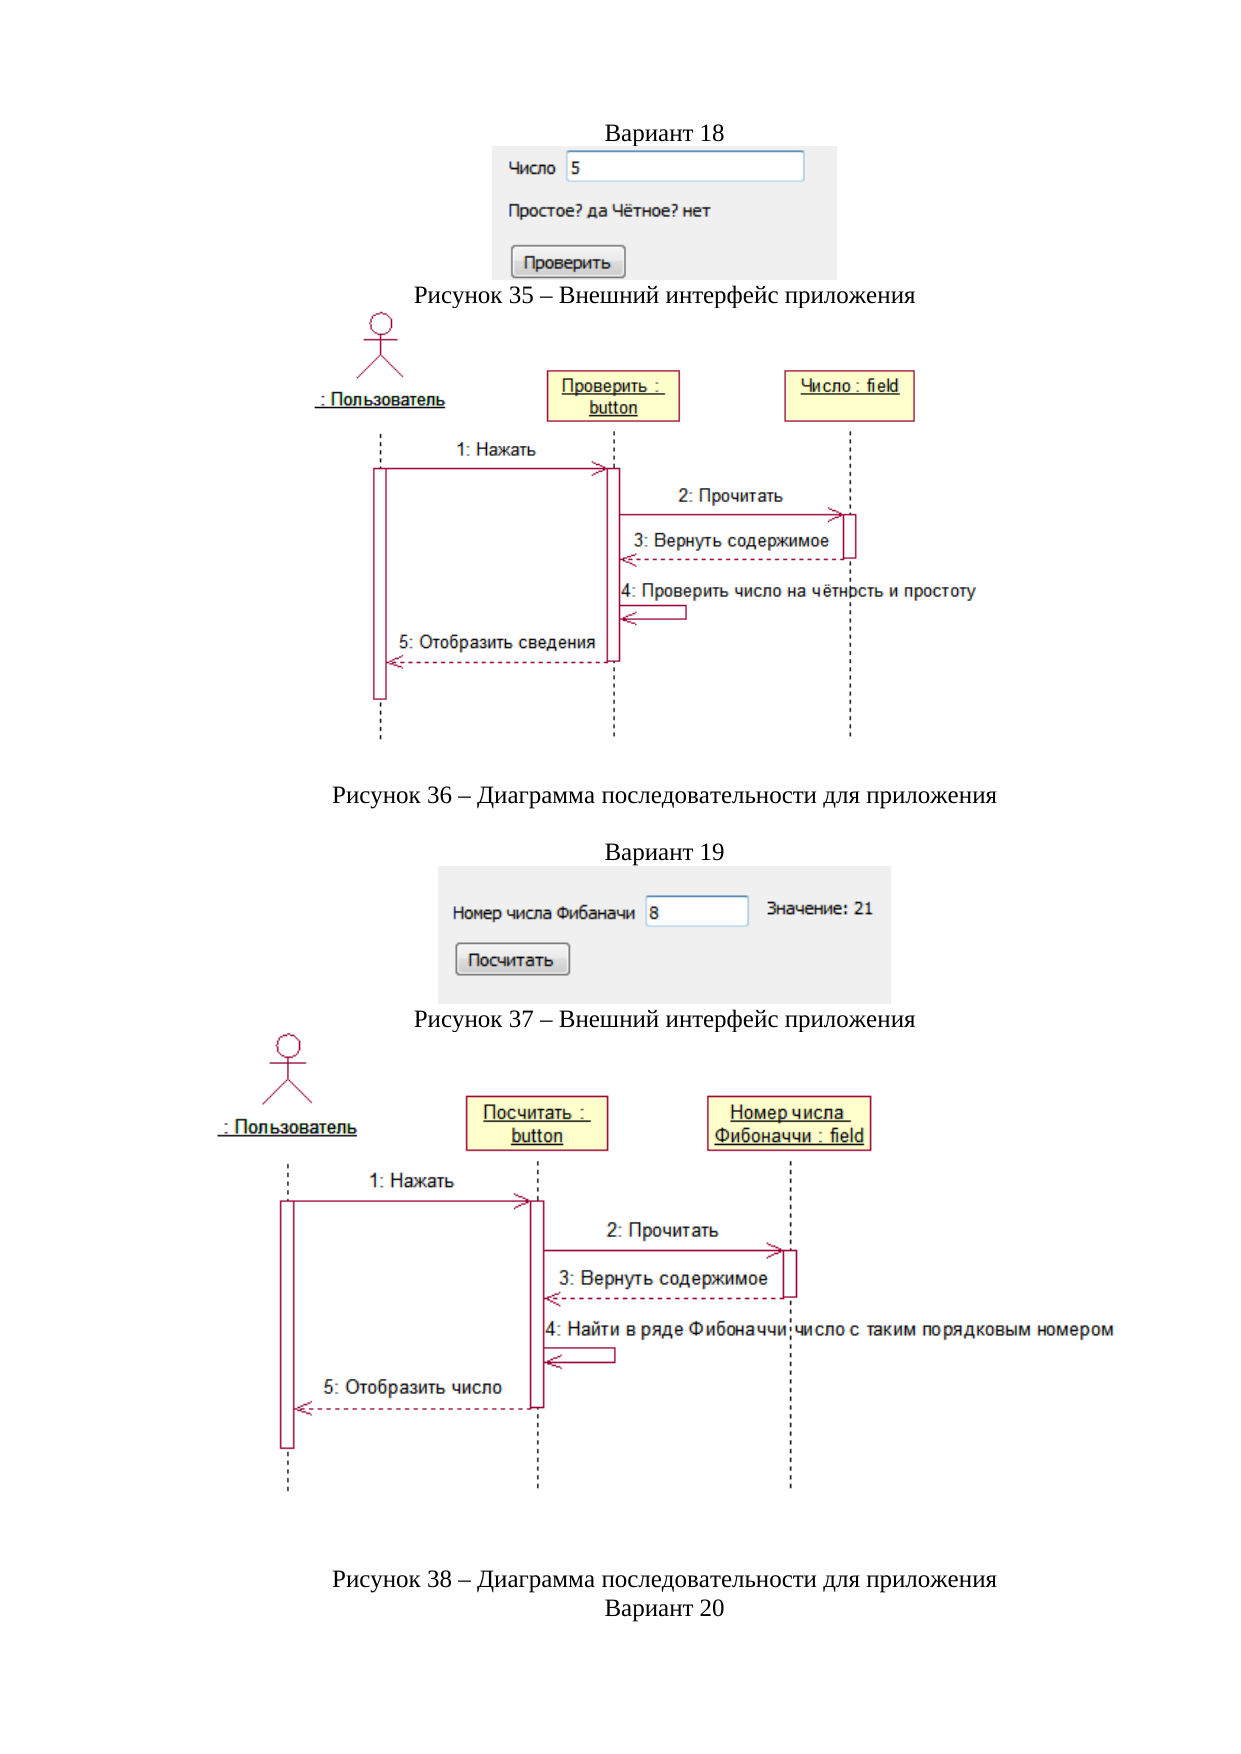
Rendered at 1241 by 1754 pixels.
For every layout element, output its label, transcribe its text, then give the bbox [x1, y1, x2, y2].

picture [491, 146, 838, 280]
picture [437, 866, 892, 1004]
text Рисунок 37 – Внешний интерфейс приложения [177, 1004, 1152, 1032]
picture [281, 308, 1048, 780]
picture [177, 1032, 1152, 1564]
text Вариант 19 [177, 837, 1152, 866]
text Рисунок 38 – Диаграмма последовательности для приложения [177, 1564, 1152, 1593]
text Вариант 18 [177, 118, 1152, 147]
text Вариант 20 [177, 1593, 1152, 1621]
text Рисунок 36 – Диаграмма последовательности для приложения [177, 780, 1152, 809]
